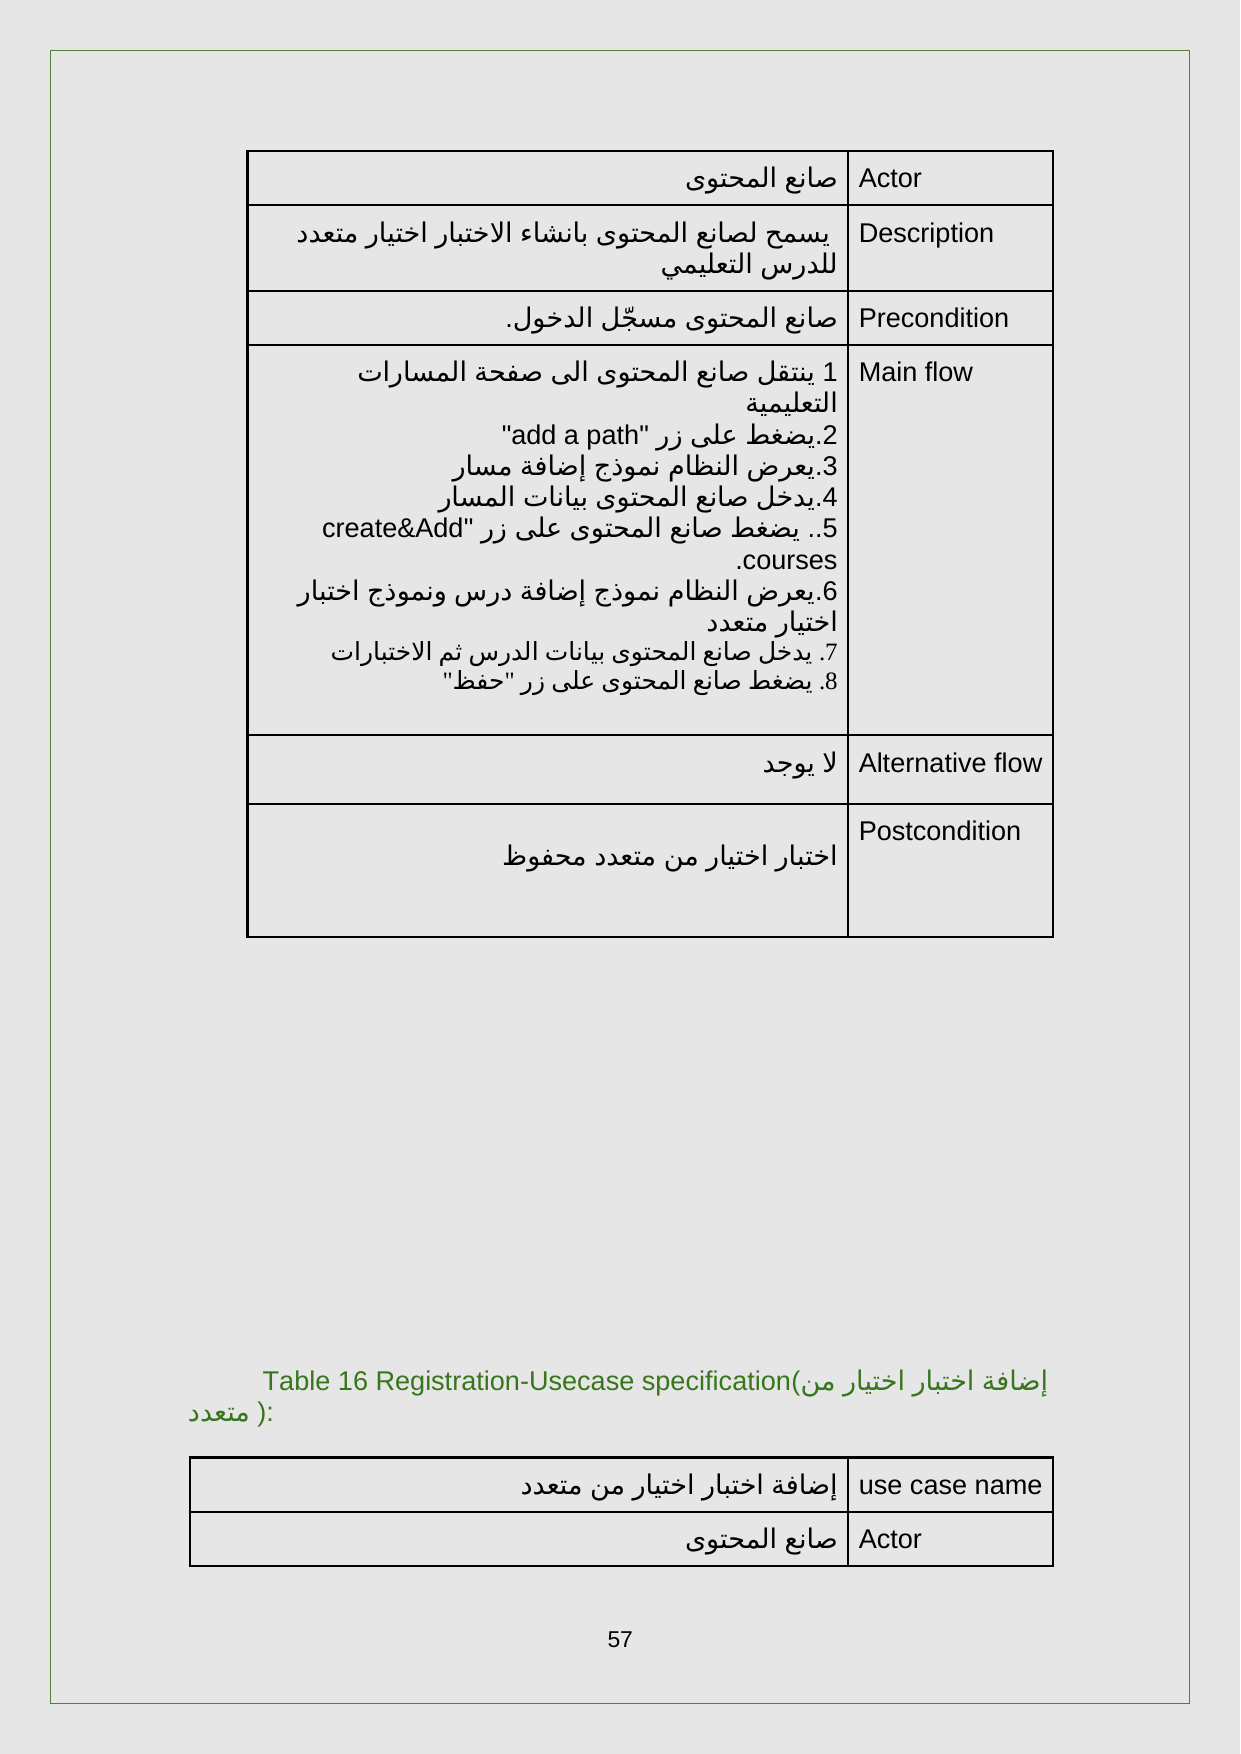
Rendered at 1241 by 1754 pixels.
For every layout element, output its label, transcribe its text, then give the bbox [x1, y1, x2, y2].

table_header use case name [849, 1459, 1052, 1511]
table_cell 1 ينتقل صانع المحتوى الى صفحة المسارات التعليمية 2.يضغط على زر "add a path" 3.يعرض النظام نموذج إضافة مسار 4.يدخل صانع المحتوى بيانات المسار 5.. يضغط صانع المحتوى على زر "create&Add courses. 6.يعرض النظام نموذج إضافة درس ونموذج اختبار اختيار متعدد 7. يدخل صانع المحتوى بيانات الدرس ثم الاختبارات 8. يضغط صانع المحتوى على زر "حفظ" [249, 346, 847, 734]
table_cell صانع المحتوى مسجّل الدخول. [249, 292, 847, 344]
table_cell لا يوجد [249, 736, 847, 803]
text Table 16 Registration-Usecase specification(إضافة اختبار اختيار من متعدد ): [187, 1365, 1053, 1428]
table_cell صانع المحتوى [191, 1513, 847, 1565]
table_cell Postcondition [849, 805, 1052, 936]
table_cell اختبار اختيار من متعدد محفوظ [249, 805, 847, 936]
table_cell Precondition [849, 292, 1052, 344]
table_cell Alternative flow [849, 736, 1052, 803]
table_cell يسمح لصانع المحتوى بانشاء الاختبار اختيار متعدد للدرس التعليمي [249, 206, 847, 289]
table_cell Description [849, 206, 1052, 289]
table_header إضافة اختبار اختيار من متعدد [191, 1459, 847, 1511]
table_cell صانع المحتوى [249, 152, 847, 204]
table_cell Main flow [849, 346, 1052, 734]
table_cell Actor [849, 1513, 1052, 1565]
table_cell Actor [849, 152, 1052, 204]
